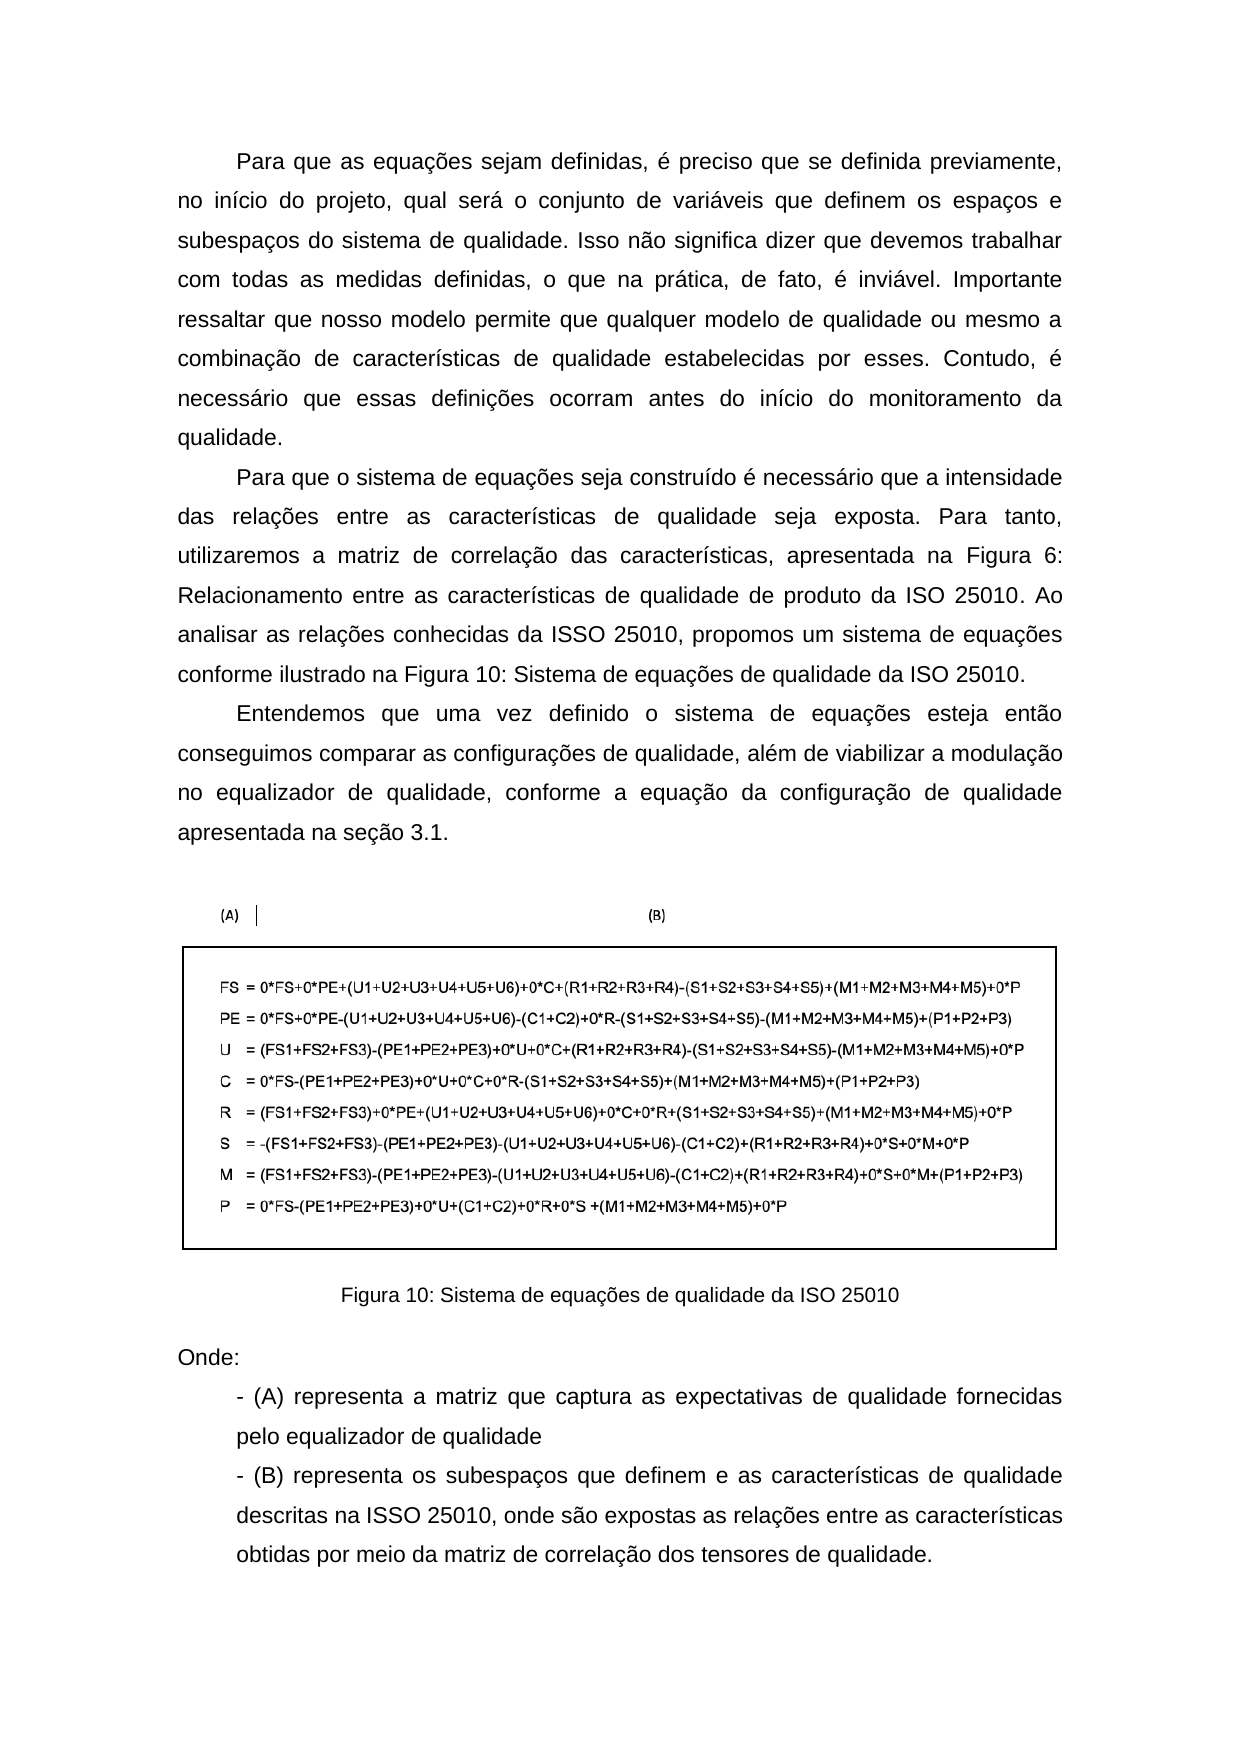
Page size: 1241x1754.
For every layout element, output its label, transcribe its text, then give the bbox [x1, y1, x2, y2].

picture [177, 897, 1063, 1258]
text Para que o sistema de equações seja construído é necessário que a intensidade das relações entre as características de qualidade seja exposta. Para tanto, utilizaremos a matriz de correlação das características, apresentada na Figura 5. Ao analisar as relações conhecidas da ISSO 25010, propomos um sistema de equações conforme ilustrado na Figura 9. [177, 463, 1063, 687]
text Para que as equações sejam definidas, é preciso que se definida previamente, no início do projeto, qual será o conjunto de variáveis que definem os espaços e subespaços do sistema de qualidade. Isso não significa dizer que devemos trabalhar com todas as medidas definidas, o que na prática, de fato, é inviável. Importante ressaltar que nosso modelo permite que qualquer modelo de qualidade ou mesmo a combinação de características de qualidade estabelecidas por esses. Contudo, é necessário que essas definições ocorram antes do início do monitoramento da qualidade. [177, 148, 1063, 450]
text Onde: [177, 1344, 1063, 1370]
text Entendemos que uma vez definido o sistema de equações esteja então conseguimos comparar as configurações de qualidade, além de viabilizar a modulação no equalizador de qualidade, conforme a equação da configuração de qualidade apresentada na seção 3.1. [177, 700, 1063, 845]
text - (A) representa a matriz que captura as expectativas de qualidade fornecidas pelo equalizador de qualidade [236, 1383, 1063, 1449]
text - (B) representa os subespaços que definem e as características de qualidade descritas na ISSO 25010, onde são expostas as relações entre as características obtidas por meio da matriz de correlação dos tensores de qualidade. [236, 1462, 1063, 1568]
text Figura 10: Sistema de equações de qualidade da ISO 25010 [177, 1283, 1063, 1307]
